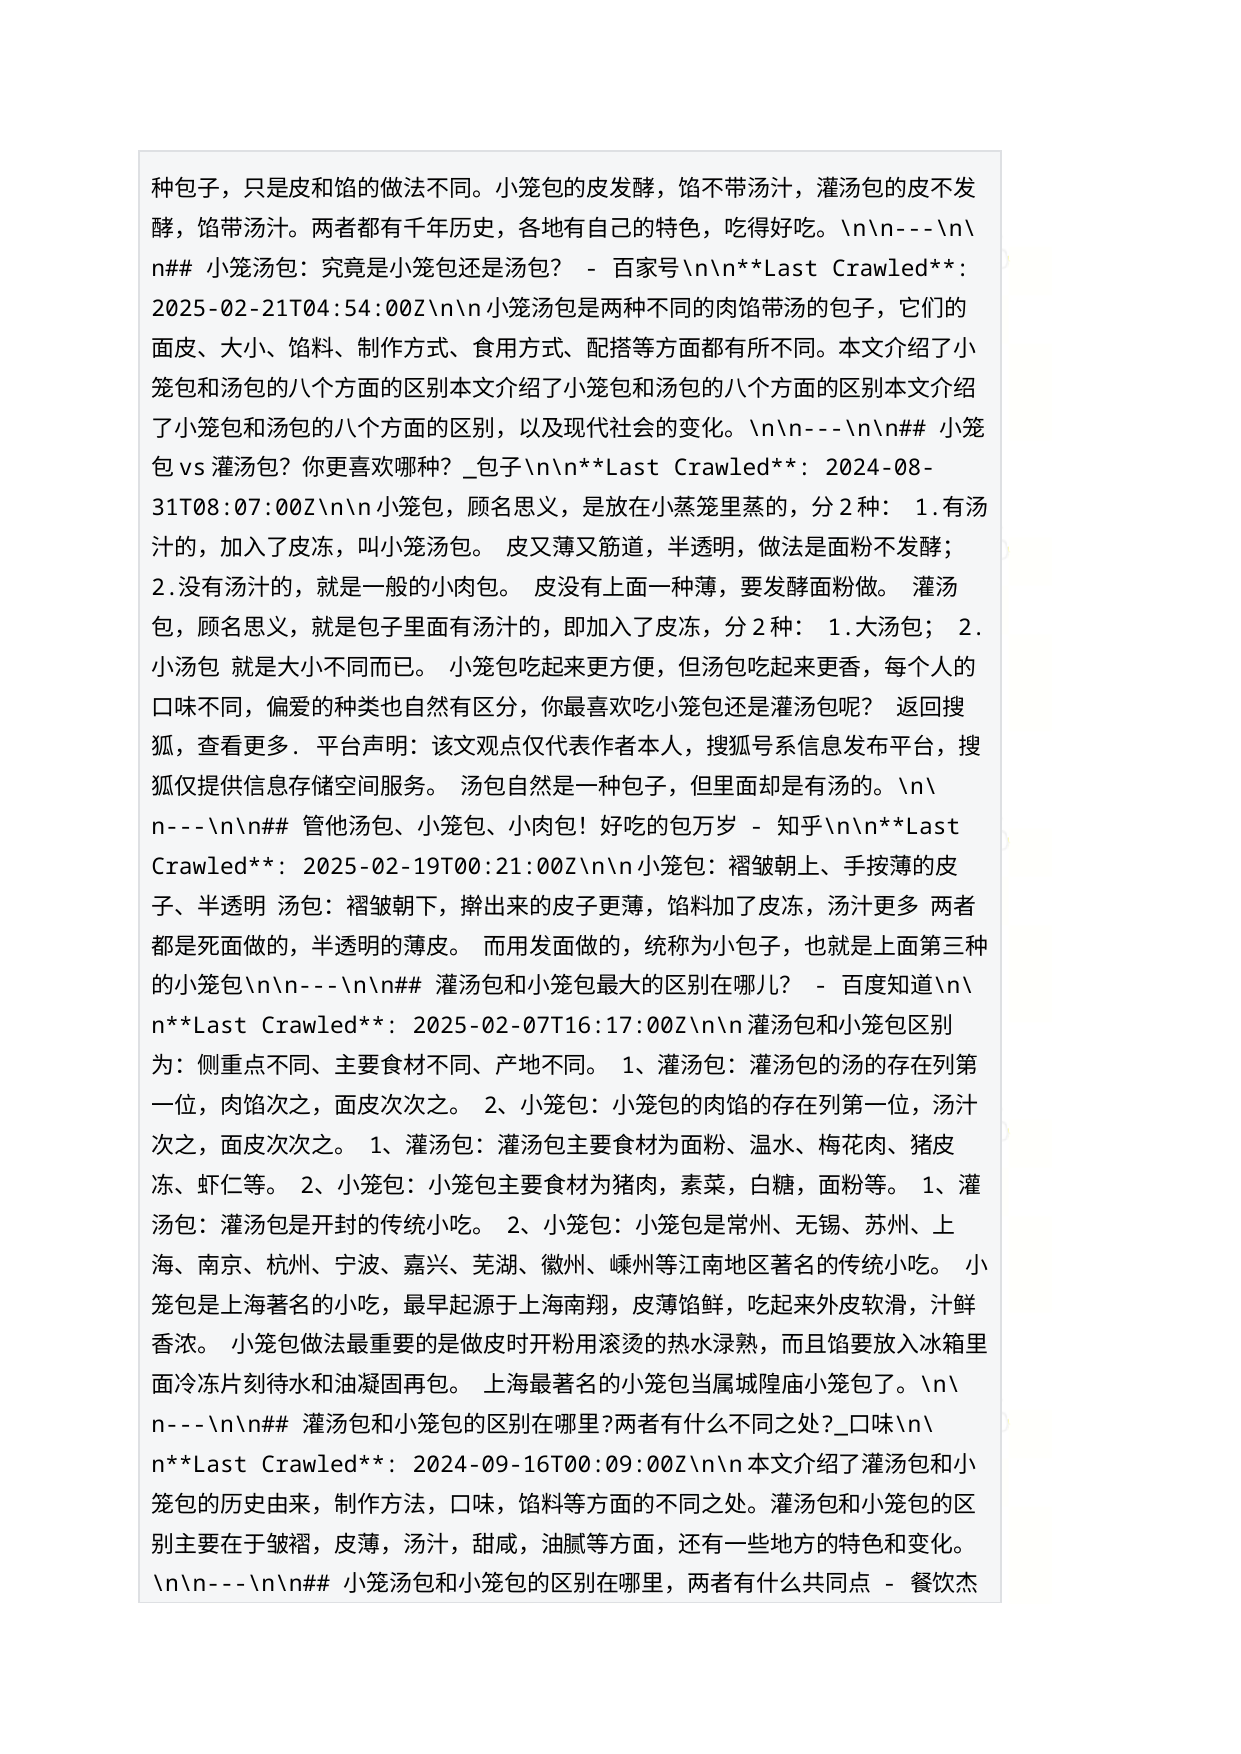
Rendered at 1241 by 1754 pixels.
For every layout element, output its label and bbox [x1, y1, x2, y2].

table_header [140, 152, 1000, 1602]
picture [188, 150, 1052, 1604]
